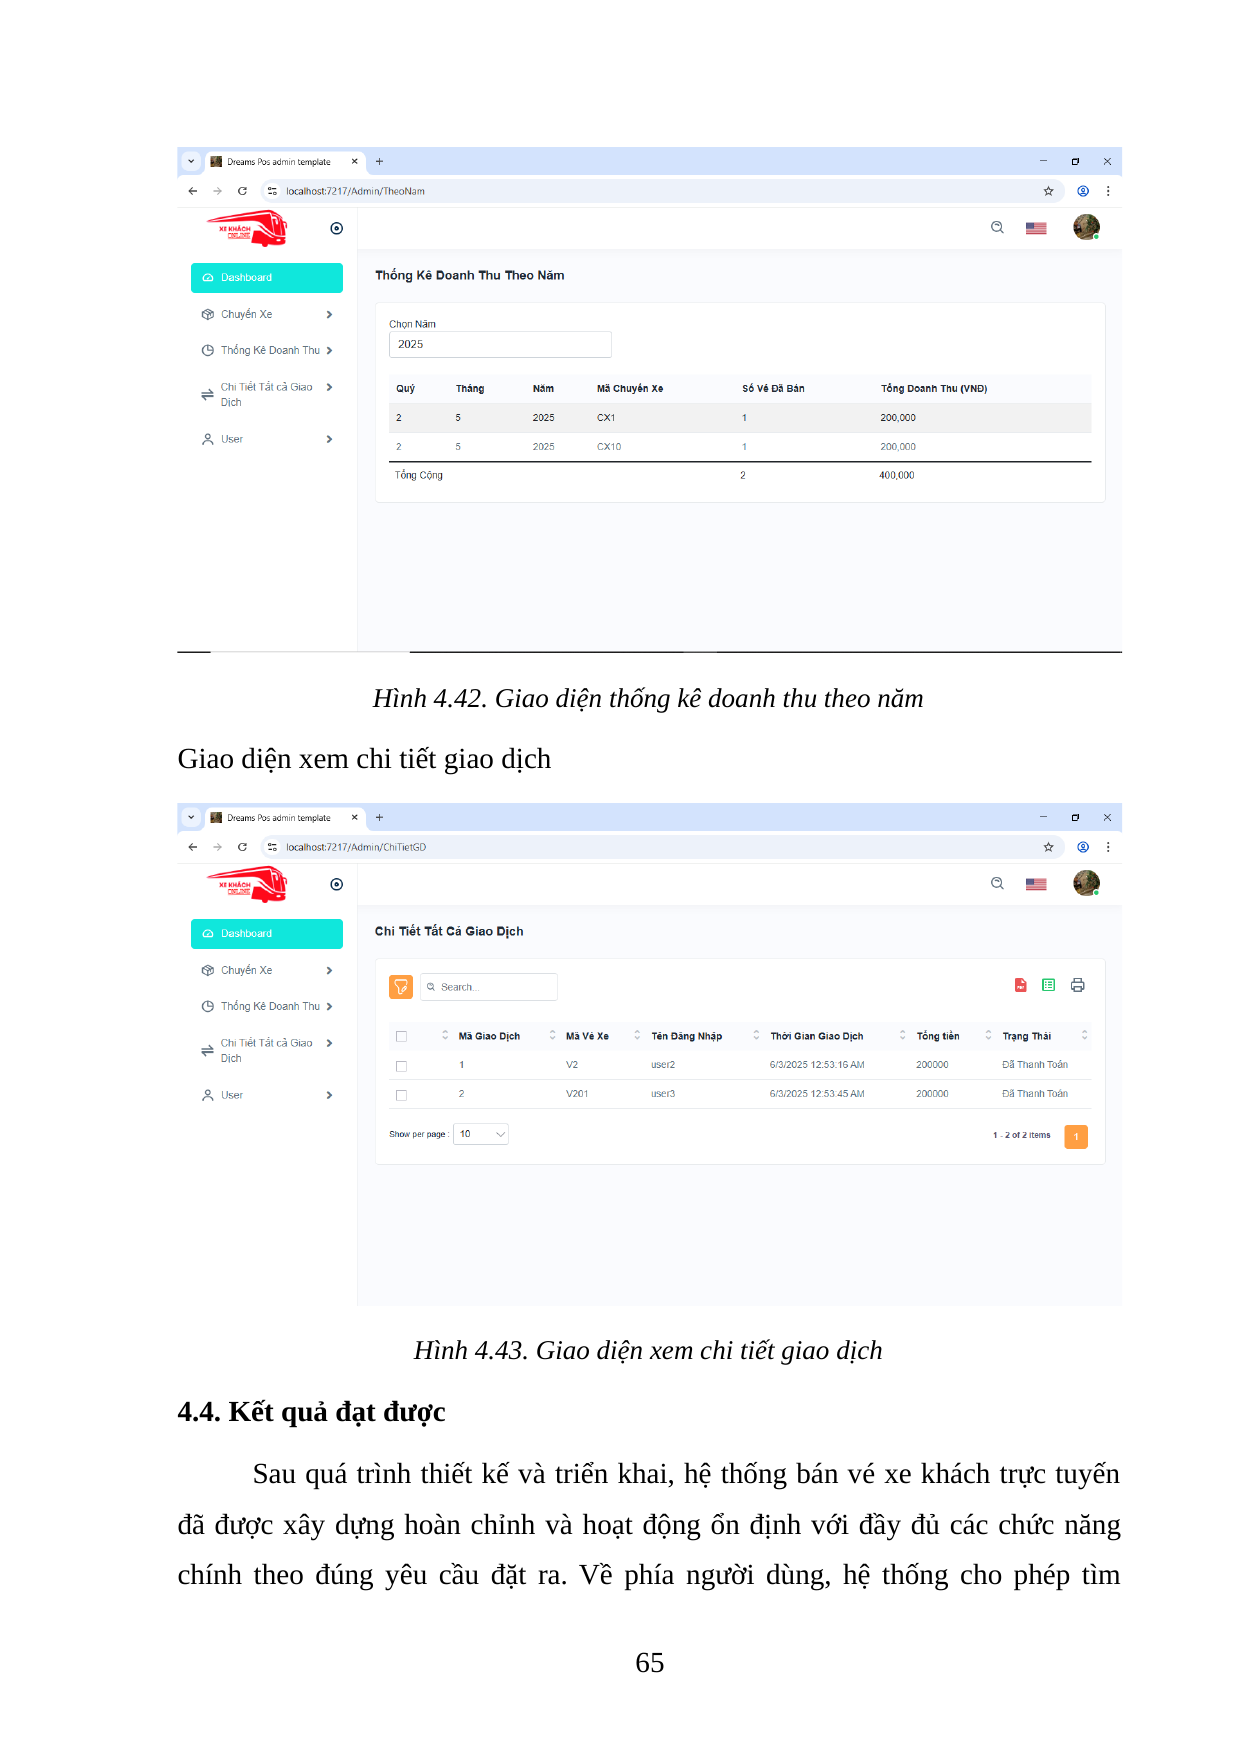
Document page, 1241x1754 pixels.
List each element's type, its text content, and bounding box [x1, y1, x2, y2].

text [177, 1456, 1122, 1591]
picture [177, 803, 1123, 1306]
picture [177, 147, 1123, 653]
subtitle 4.4. Kết quả đạt được [177, 1394, 1122, 1427]
text Giao diện xem chi tiết giao dịch [177, 741, 1122, 774]
